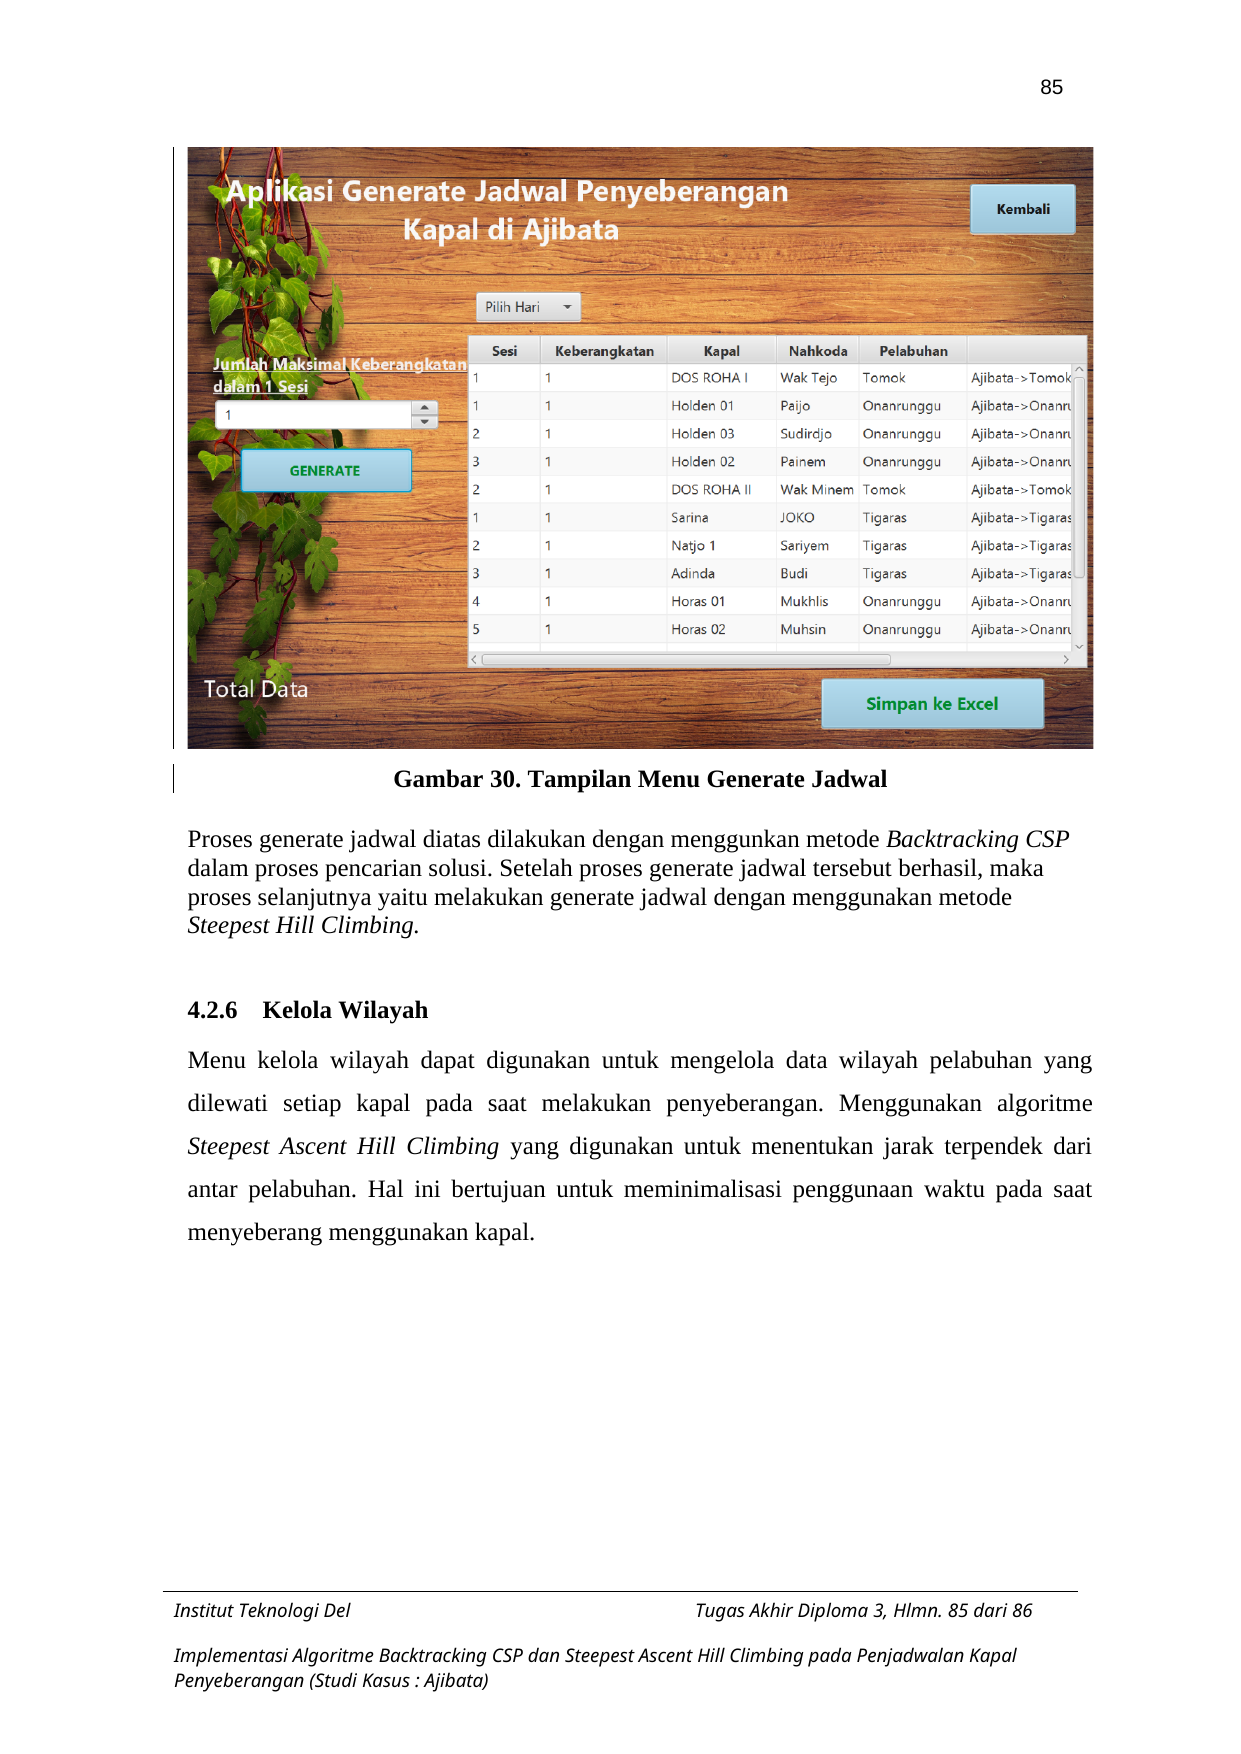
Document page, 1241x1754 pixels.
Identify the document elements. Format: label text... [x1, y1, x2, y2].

picture [187, 147, 1094, 749]
subtitle Kelola Wilayah [187, 995, 1093, 1024]
text Menu kelola wilayah dapat digunakan untuk mengelola data wilayah pelabuhan yang dilewati setiap kapal pada saat melakukan penyeberangan. Menggunakan algoritme Steepest Ascent Hill Climbing yang digunakan untuk menentukan jarak terpendek dari antar pelabuhan. Hal ini bertujuan untuk meminimalisasi penggunaan waktu pada saat menyeberang menggunakan kapal. [187, 1045, 1093, 1246]
text Proses generate jadwal diatas dilakukan dengan menggunkan metode Backtracking CSP dalam proses pencarian solusi. Setelah proses generate jadwal tersebut berhasil, maka proses selanjutnya yaitu melakukan generate jadwal dengan menggunakan metode Steepest Hill Climbing. [187, 824, 1093, 939]
text Gambar 30. Tampilan Menu Generate Jadwal [187, 764, 1093, 793]
